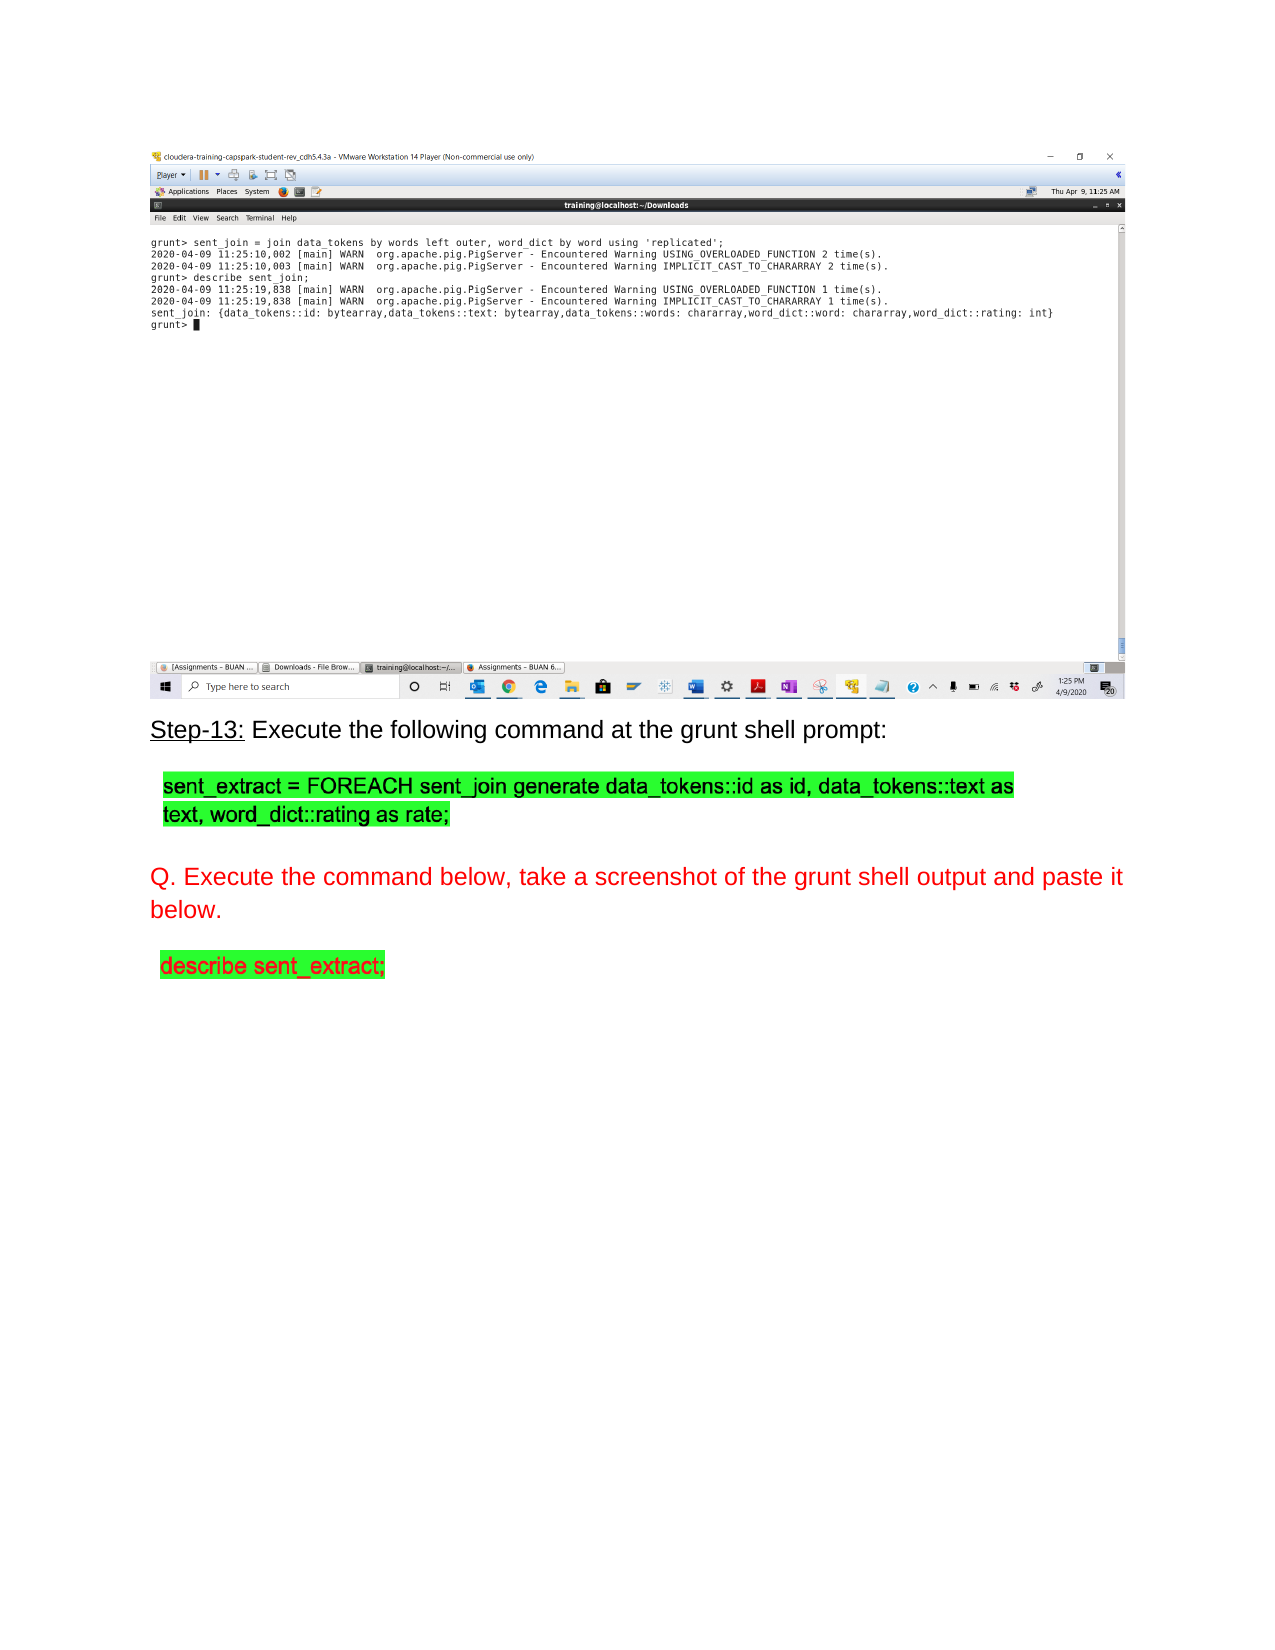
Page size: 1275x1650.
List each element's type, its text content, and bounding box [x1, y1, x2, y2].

picture [150, 940, 1125, 995]
picture [150, 760, 1125, 845]
text Q. Execute the command below, take a screenshot of the grunt shell output and paste it below. [150, 862, 1125, 923]
picture [150, 150, 1125, 699]
text Step-13: Execute the following command at the grunt shell prompt: [150, 715, 1125, 744]
